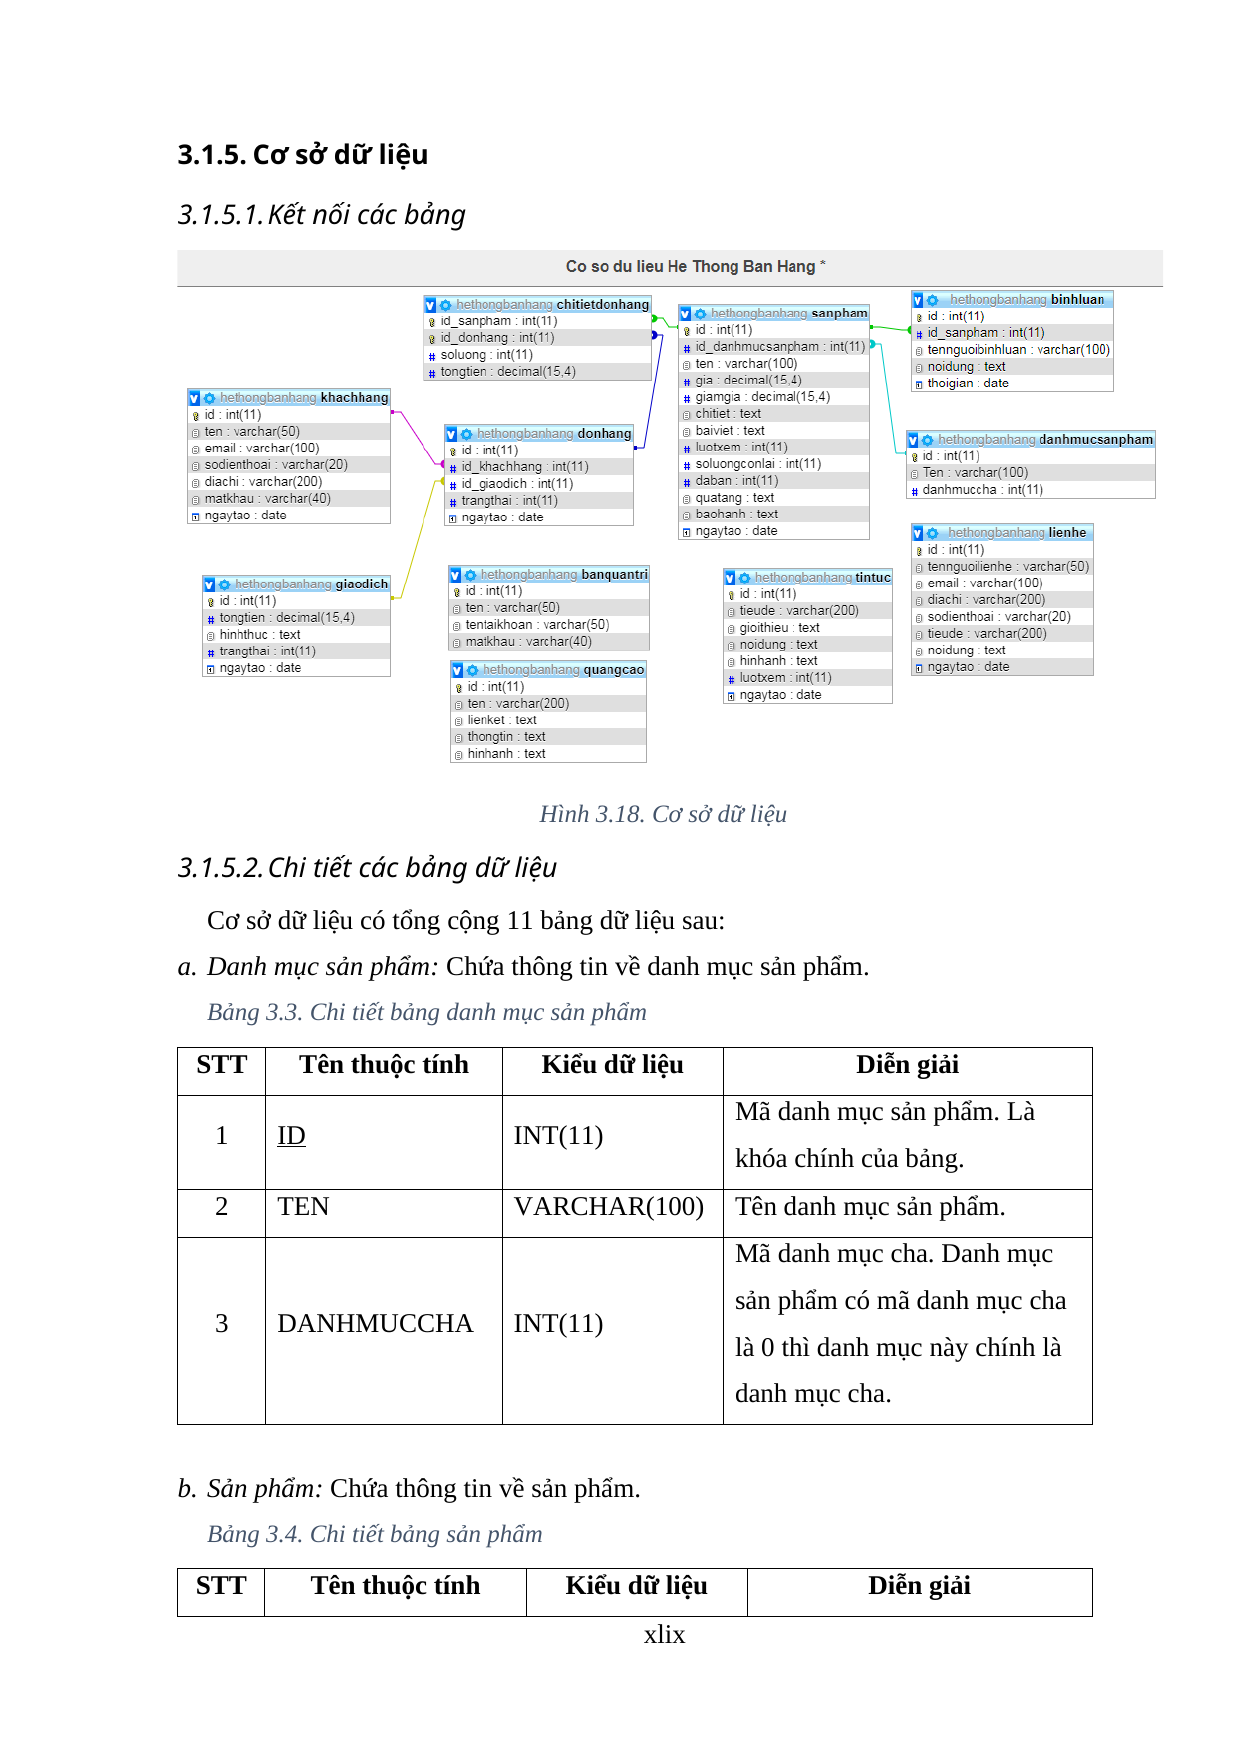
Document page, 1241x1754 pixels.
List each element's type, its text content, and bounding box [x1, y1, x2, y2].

table_header Diễn giải [748, 1569, 1092, 1616]
text Cơ sở dữ liệu có tổng cộng 11 bảng dữ liệu sau: [177, 904, 1122, 935]
table_cell 3 [178, 1238, 265, 1424]
table_header Tên thuộc tính [265, 1569, 526, 1616]
table_cell VARCHAR(100) [503, 1190, 723, 1237]
table_header STT [178, 1048, 265, 1094]
table_cell ID [266, 1096, 502, 1189]
table_cell 1 [178, 1096, 265, 1189]
table_header Kiểu dữ liệu [527, 1569, 747, 1616]
table_cell DANHMUCCHA [266, 1238, 502, 1424]
table_cell INT(11) [503, 1096, 723, 1189]
table_cell INT(11) [503, 1238, 723, 1424]
table_cell Tên danh mục sản phẩm. [724, 1190, 1092, 1237]
text Bảng 3.3. Chi tiết bảng danh mục sản phẩm [177, 997, 1122, 1026]
table_cell 2 [178, 1190, 265, 1237]
table_cell TEN [266, 1190, 502, 1237]
subtitle Kết nối các bảng [177, 195, 1122, 232]
picture [177, 250, 1164, 784]
list Sản phẩm: Chứa thông tin về sản phẩm. [177, 1472, 1122, 1503]
subtitle Cơ sở dữ liệu [177, 136, 1122, 173]
table_header Kiểu dữ liệu [503, 1048, 723, 1094]
list Danh mục sản phẩm: Chứa thông tin về danh mục sản phẩm. [177, 951, 1122, 982]
text Bảng 3.4. Chi tiết bảng sản phẩm [177, 1519, 1122, 1547]
table_cell Mã danh mục cha. Danh mục sản phẩm có mã danh mục cha là 0 thì danh mục này chính là danh mục cha. [724, 1238, 1092, 1424]
table_header STT [178, 1569, 264, 1616]
table_header Diễn giải [724, 1048, 1092, 1094]
table_cell Mã danh mục sản phẩm. Là khóa chính của bảng. [724, 1096, 1092, 1189]
table_header Tên thuộc tính [266, 1048, 502, 1094]
subtitle Chi tiết các bảng dữ liệu [177, 848, 1122, 885]
